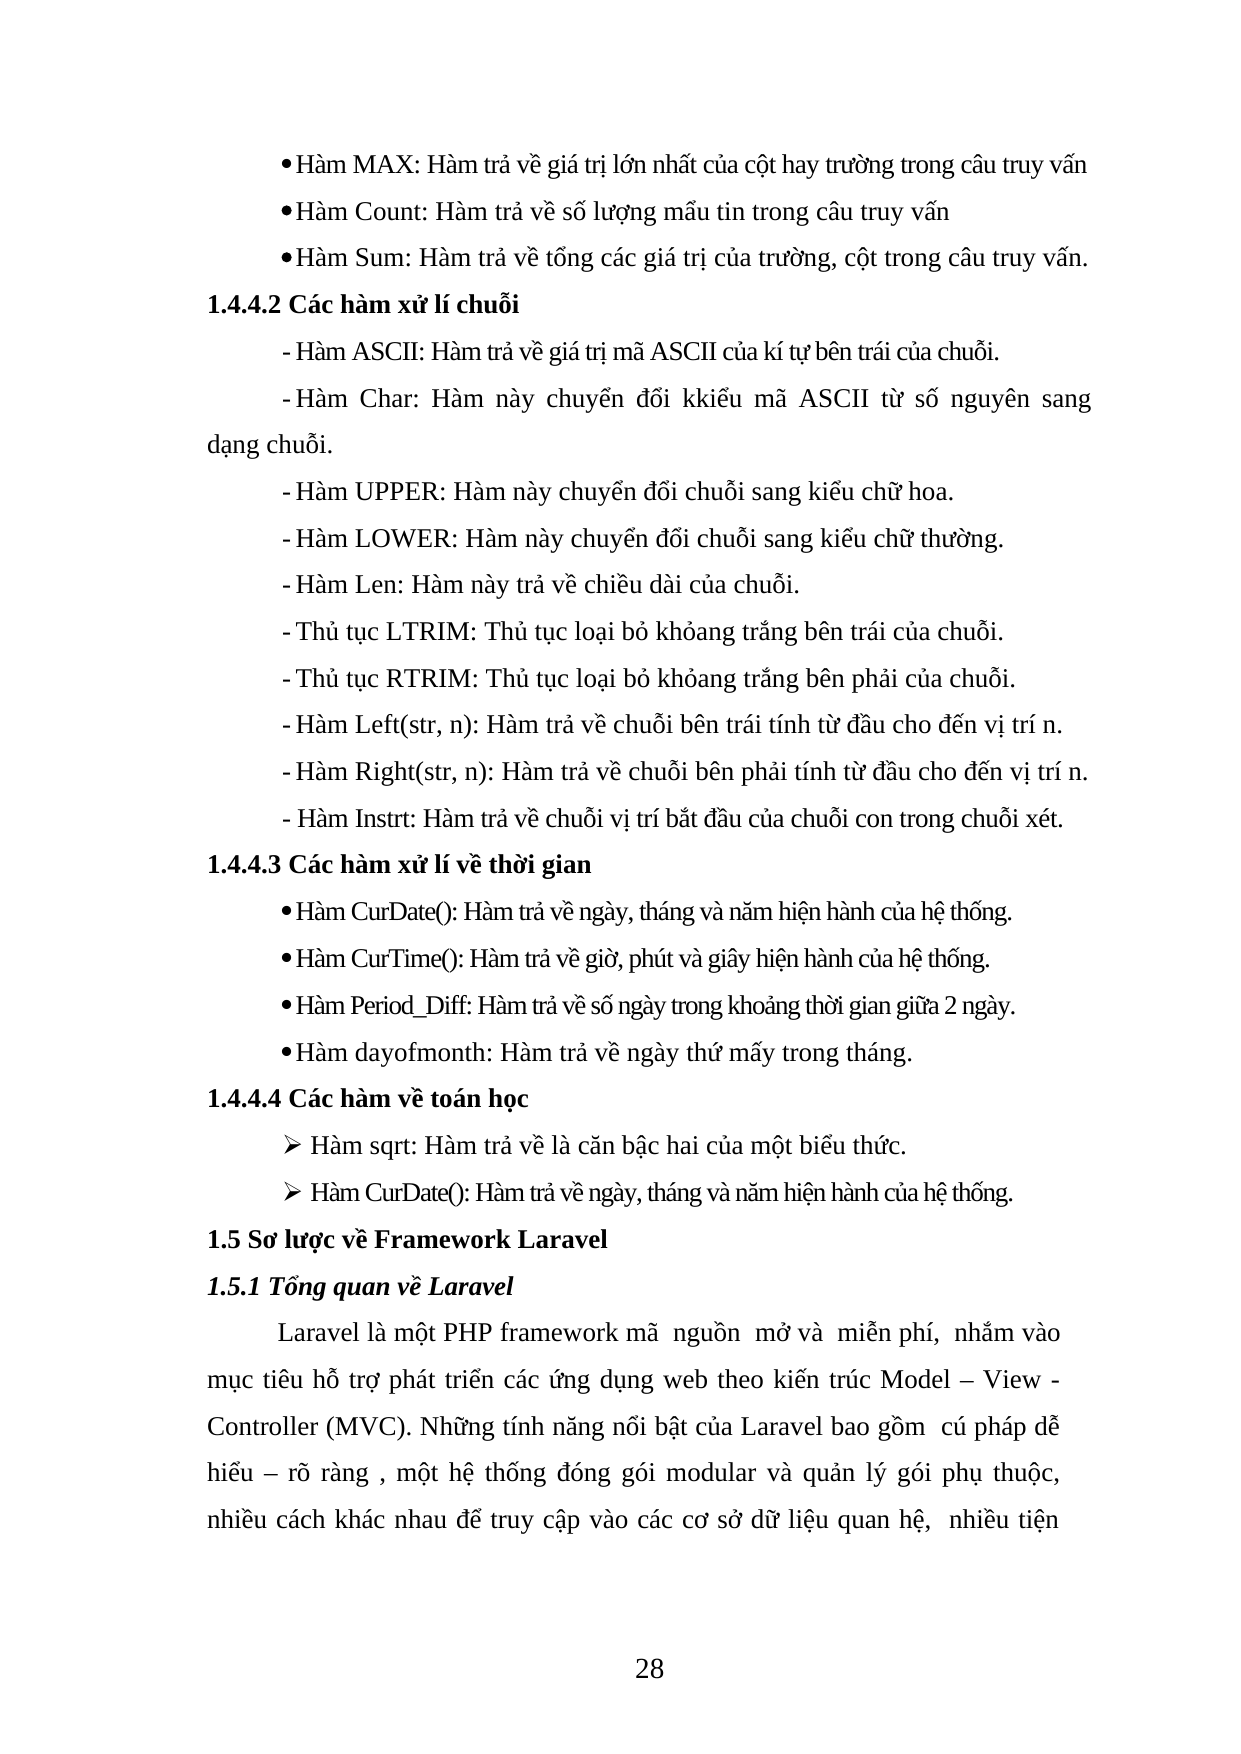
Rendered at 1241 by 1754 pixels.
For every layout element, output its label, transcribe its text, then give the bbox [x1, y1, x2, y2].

text - Hàm Instrt: Hàm trả về chuỗi vị trí bắt đầu của chuỗi con trong chuỗi xét. [207, 802, 1092, 833]
subtitle 1.5 Sơ lược về Framework Laravel [207, 1223, 1092, 1254]
list Thủ tục LTRIM: Thủ tục loại bỏ khỏang trắng bên trái của chuỗi. [207, 615, 1092, 646]
list Hàm Count: Hàm trả về số lượng mẩu tin trong câu truy vấn [207, 194, 1092, 226]
list Hàm Left(str, n): Hàm trả về chuỗi bên trái tính từ đầu cho đến vị trí n. [207, 708, 1092, 739]
list Hàm Char: Hàm này chuyển đổi kkiểu mã ASCII từ số nguyên sang dạng chuỗi. [207, 382, 1092, 459]
list Hàm Right(str, n): Hàm trả về chuỗi bên phải tính từ đầu cho đến vị trí n. [207, 755, 1092, 786]
list Hàm sqrt: Hàm trả về là căn bậc hai của một biểu thức. [207, 1129, 1092, 1160]
subtitle 1.4.4.2 Các hàm xử lí chuỗi [207, 288, 1092, 319]
list Hàm MAX: Hàm trả về giá trị lớn nhất của cột hay trường trong câu truy vấn [207, 148, 1092, 179]
list Hàm CurDate(): Hàm trả về ngày, tháng và năm hiện hành của hệ thống. [207, 1176, 1092, 1207]
list Thủ tục RTRIM: Thủ tục loại bỏ khỏang trắng bên phải của chuỗi. [207, 662, 1092, 693]
list Hàm Sum: Hàm trả về tổng các giá trị của trường, cột trong câu truy vấn. [207, 241, 1092, 273]
subtitle 1.5.1 Tổng quan về Laravel [207, 1269, 1092, 1301]
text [207, 1316, 1062, 1534]
list Hàm CurDate(): Hàm trả về ngày, tháng và năm hiện hành của hệ thống. [207, 895, 1092, 926]
list Hàm UPPER: Hàm này chuyển đổi chuỗi sang kiểu chữ hoa. [207, 475, 1092, 506]
subtitle 1.4.4.3 Các hàm xử lí về thời gian [207, 848, 1092, 879]
list Hàm LOWER: Hàm này chuyển đổi chuỗi sang kiểu chữ thường. [207, 522, 1092, 553]
subtitle 1.4.4.4 Các hàm về toán học [207, 1082, 1092, 1114]
list Hàm Len: Hàm này trả về chiều dài của chuỗi. [207, 568, 1092, 599]
list Hàm CurTime(): Hàm trả về giờ, phút và giây hiện hành của hệ thống. [207, 942, 1092, 973]
list Hàm dayofmonth: Hàm trả về ngày thứ mấy trong tháng. [207, 1036, 1092, 1067]
list Hàm ASCII: Hàm trả về giá trị mã ASCII của kí tự bên trái của chuỗi. [207, 335, 1092, 366]
list Hàm Period_Diff: Hàm trả về số ngày trong khoảng thời gian giữa 2 ngày. [207, 989, 1092, 1020]
